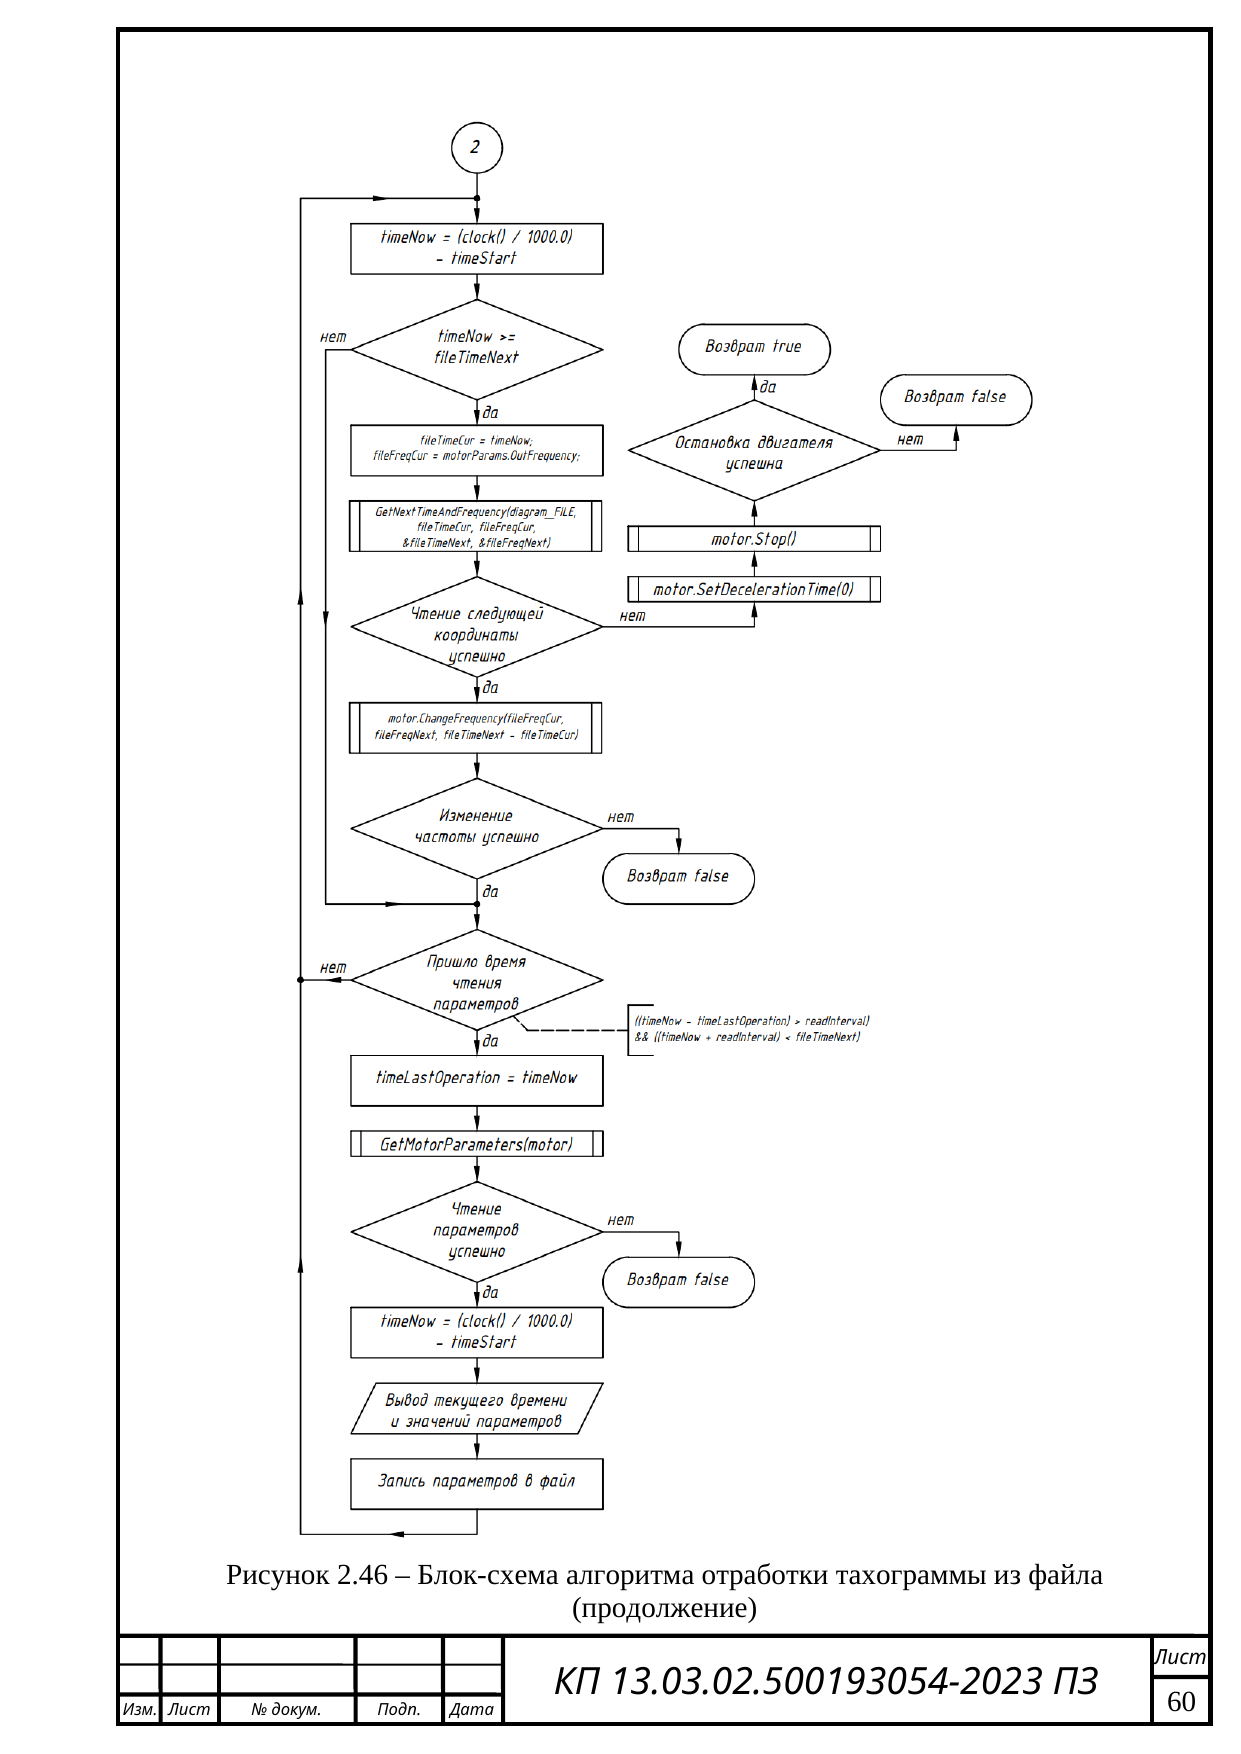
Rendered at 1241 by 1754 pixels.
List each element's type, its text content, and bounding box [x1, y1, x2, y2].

text Рисунок 2.41 – Блок-схема алгоритма отработки тахограммы из файла (продолжение) [177, 1557, 1152, 1624]
picture [293, 118, 1036, 1541]
